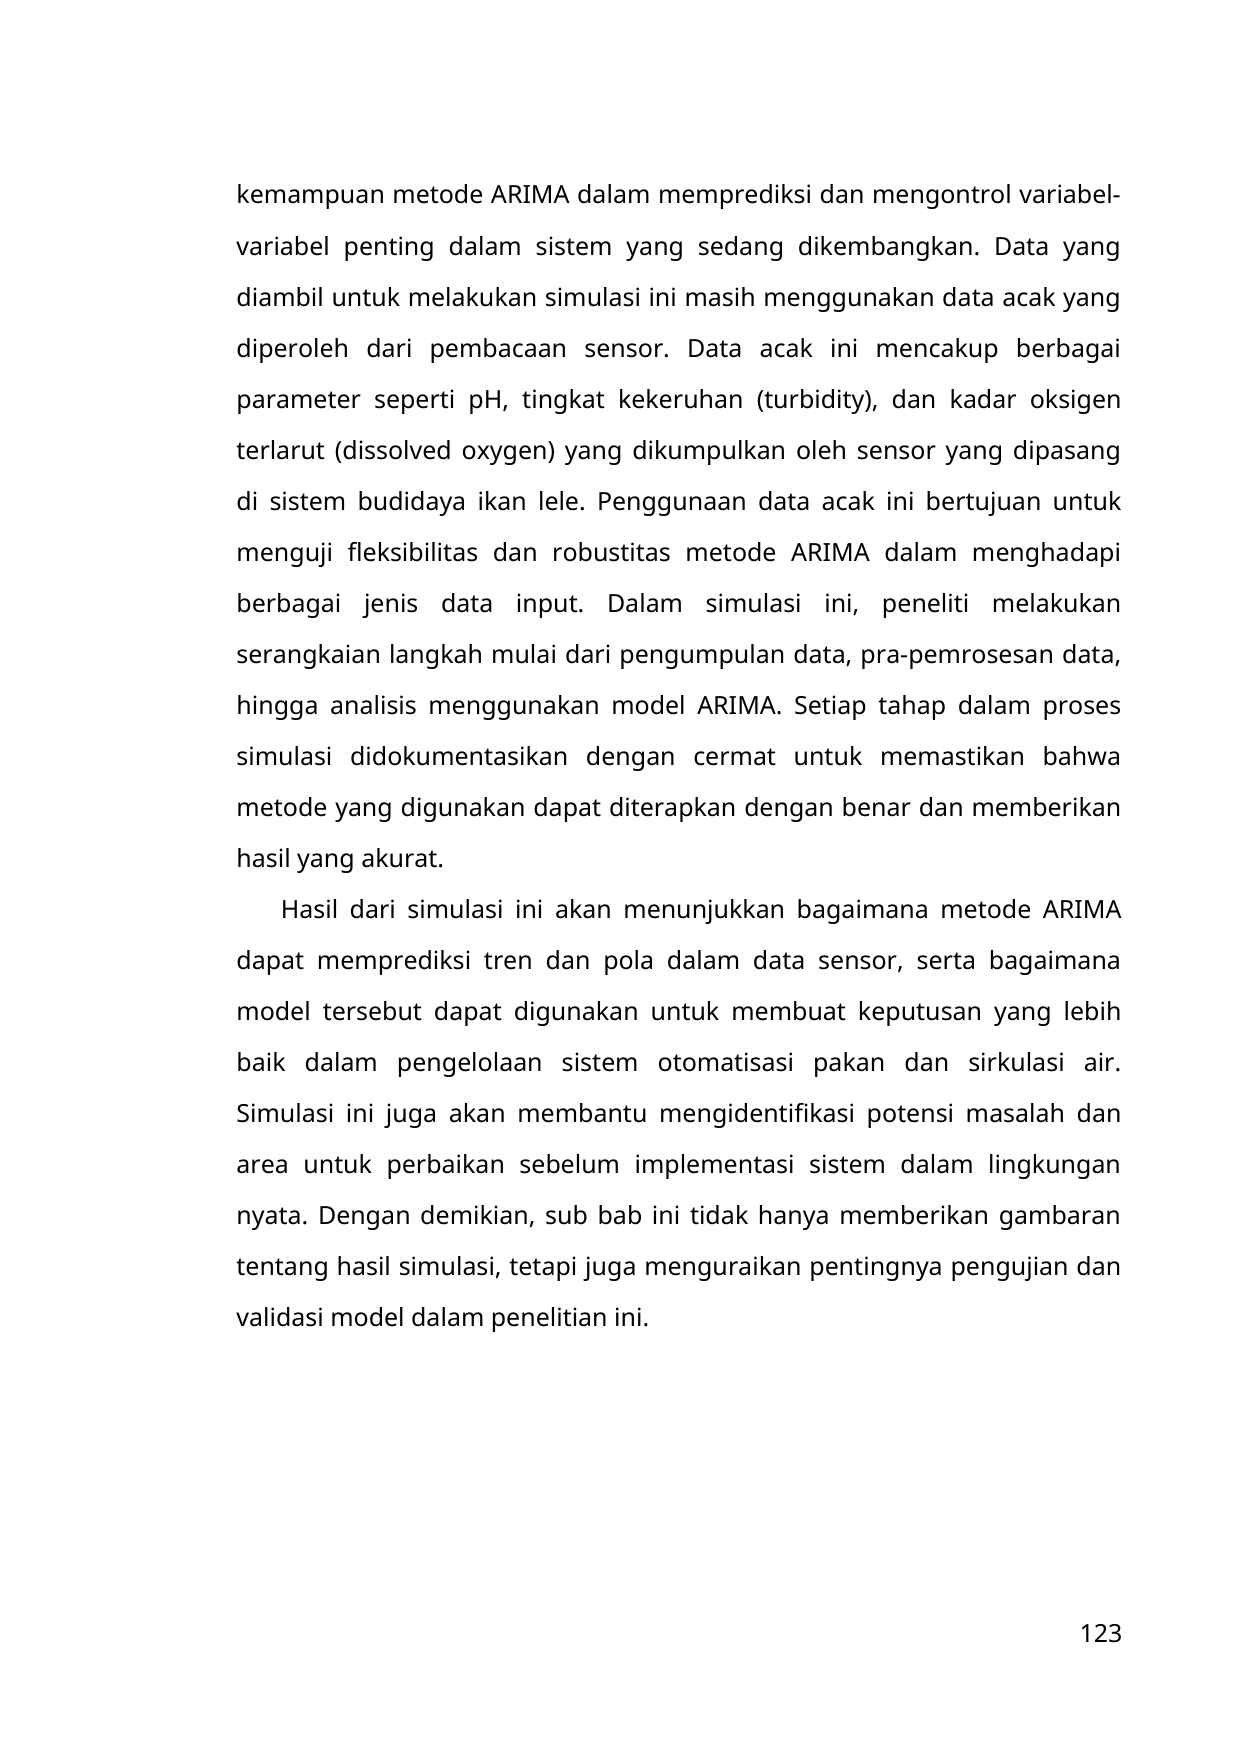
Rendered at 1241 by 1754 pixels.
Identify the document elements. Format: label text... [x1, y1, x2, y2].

list Hasil dari simulasi ini akan menunjukkan bagaimana metode ARIMA dapat memprediksi tren dan pola dalam data sensor, serta bagaimana model tersebut dapat digunakan untuk membuat keputusan yang lebih baik dalam pengelolaan sistem otomatisasi pakan dan sirkulasi air. Simulasi ini juga akan membantu mengidentifikasi potensi masalah dan area untuk perbaikan sebelum implementasi sistem dalam lingkungan nyata. Dengan demikian, sub bab ini tidak hanya memberikan gambaran tentang hasil simulasi, tetapi juga menguraikan pentingnya pengujian dan validasi model dalam penelitian ini. [236, 892, 1122, 1334]
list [236, 177, 1122, 875]
